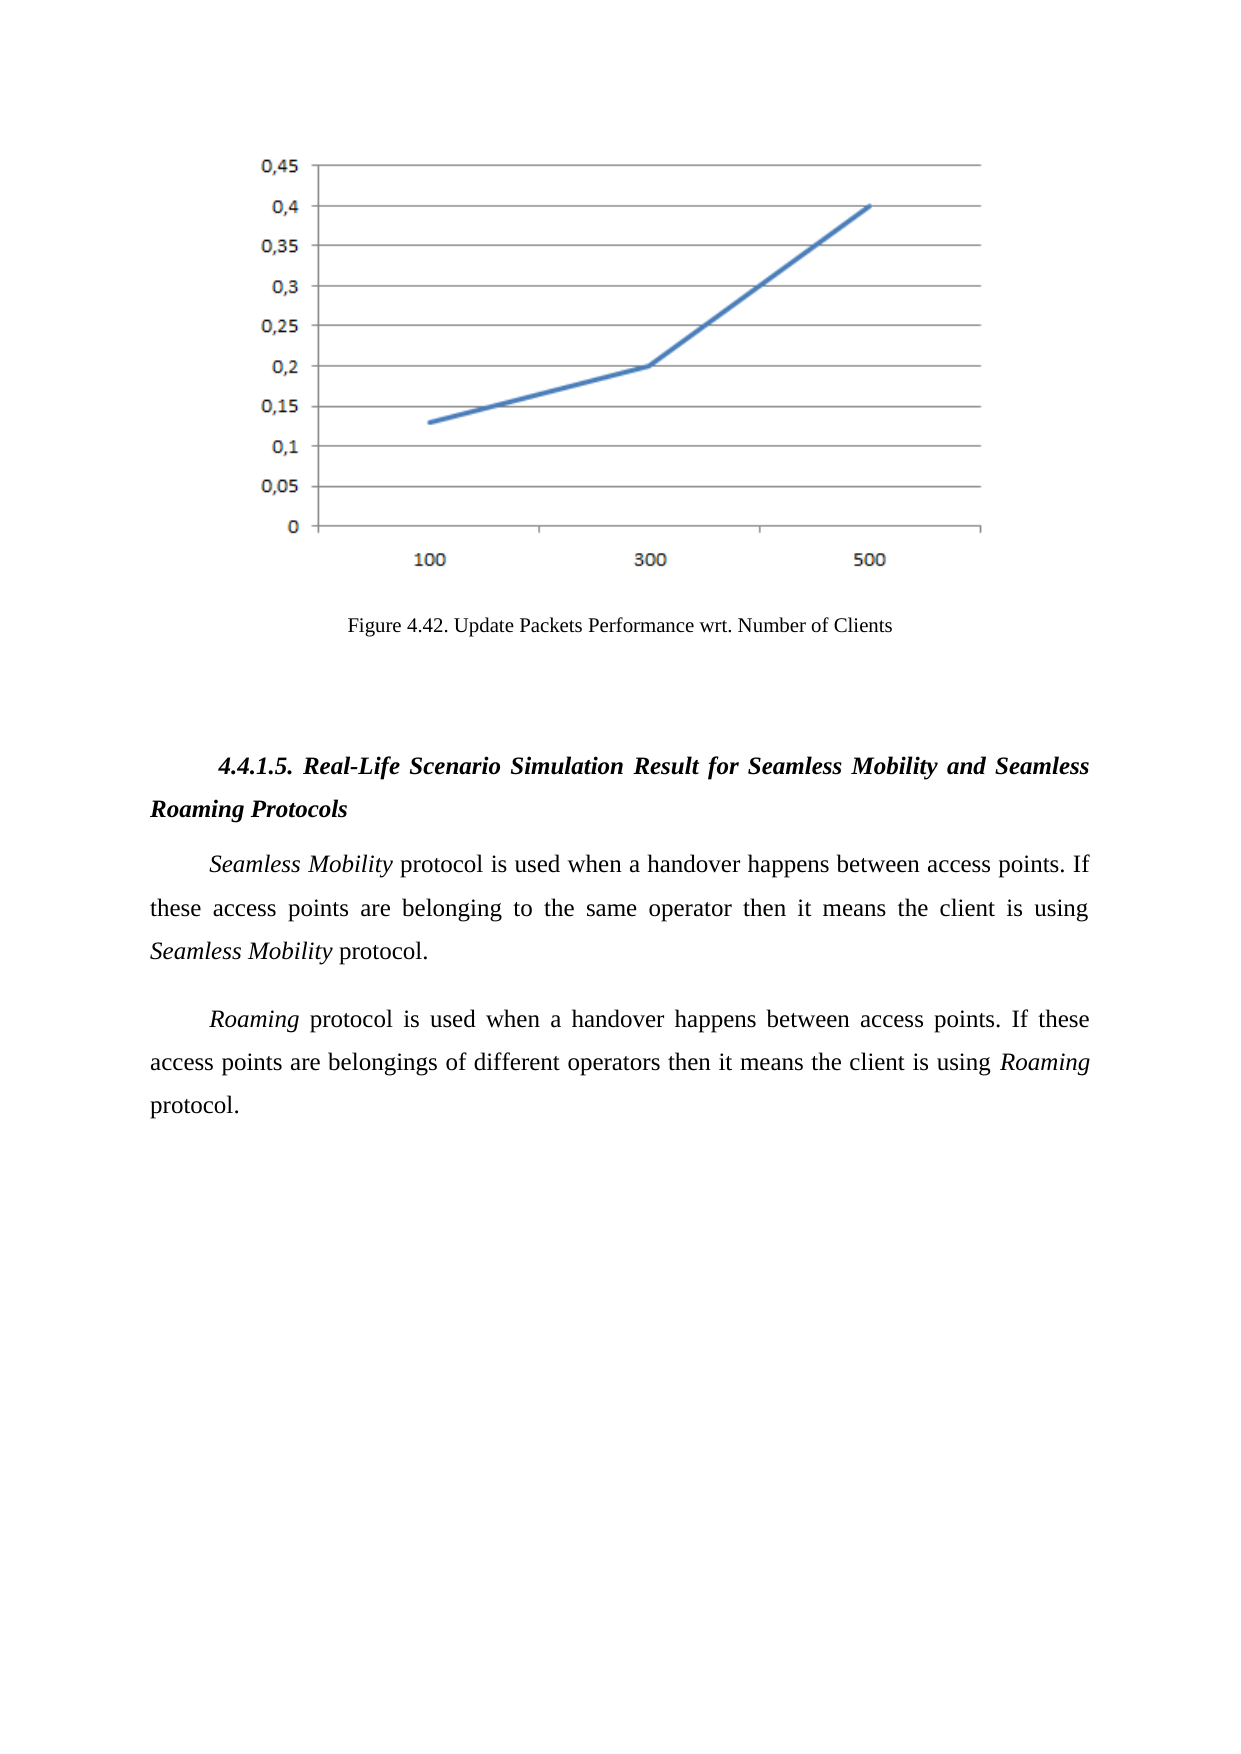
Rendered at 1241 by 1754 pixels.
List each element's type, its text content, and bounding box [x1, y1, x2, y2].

text Seamless Mobility protocol is used when a handover happens between access points. If these access points are belonging to the same operator then it means the client is using Seamless Mobility protocol. [150, 849, 1090, 964]
text Roaming protocol is used when a handover happens between access points. If these access points are belongings of different operators then it means the client is using Roaming protocol. [150, 1004, 1090, 1119]
picture [249, 150, 991, 574]
subtitle 4.4.1.5. Real-Life Scenario Simulation Result for Seamless Mobility and Seamless Roaming Protocols [150, 751, 1090, 823]
